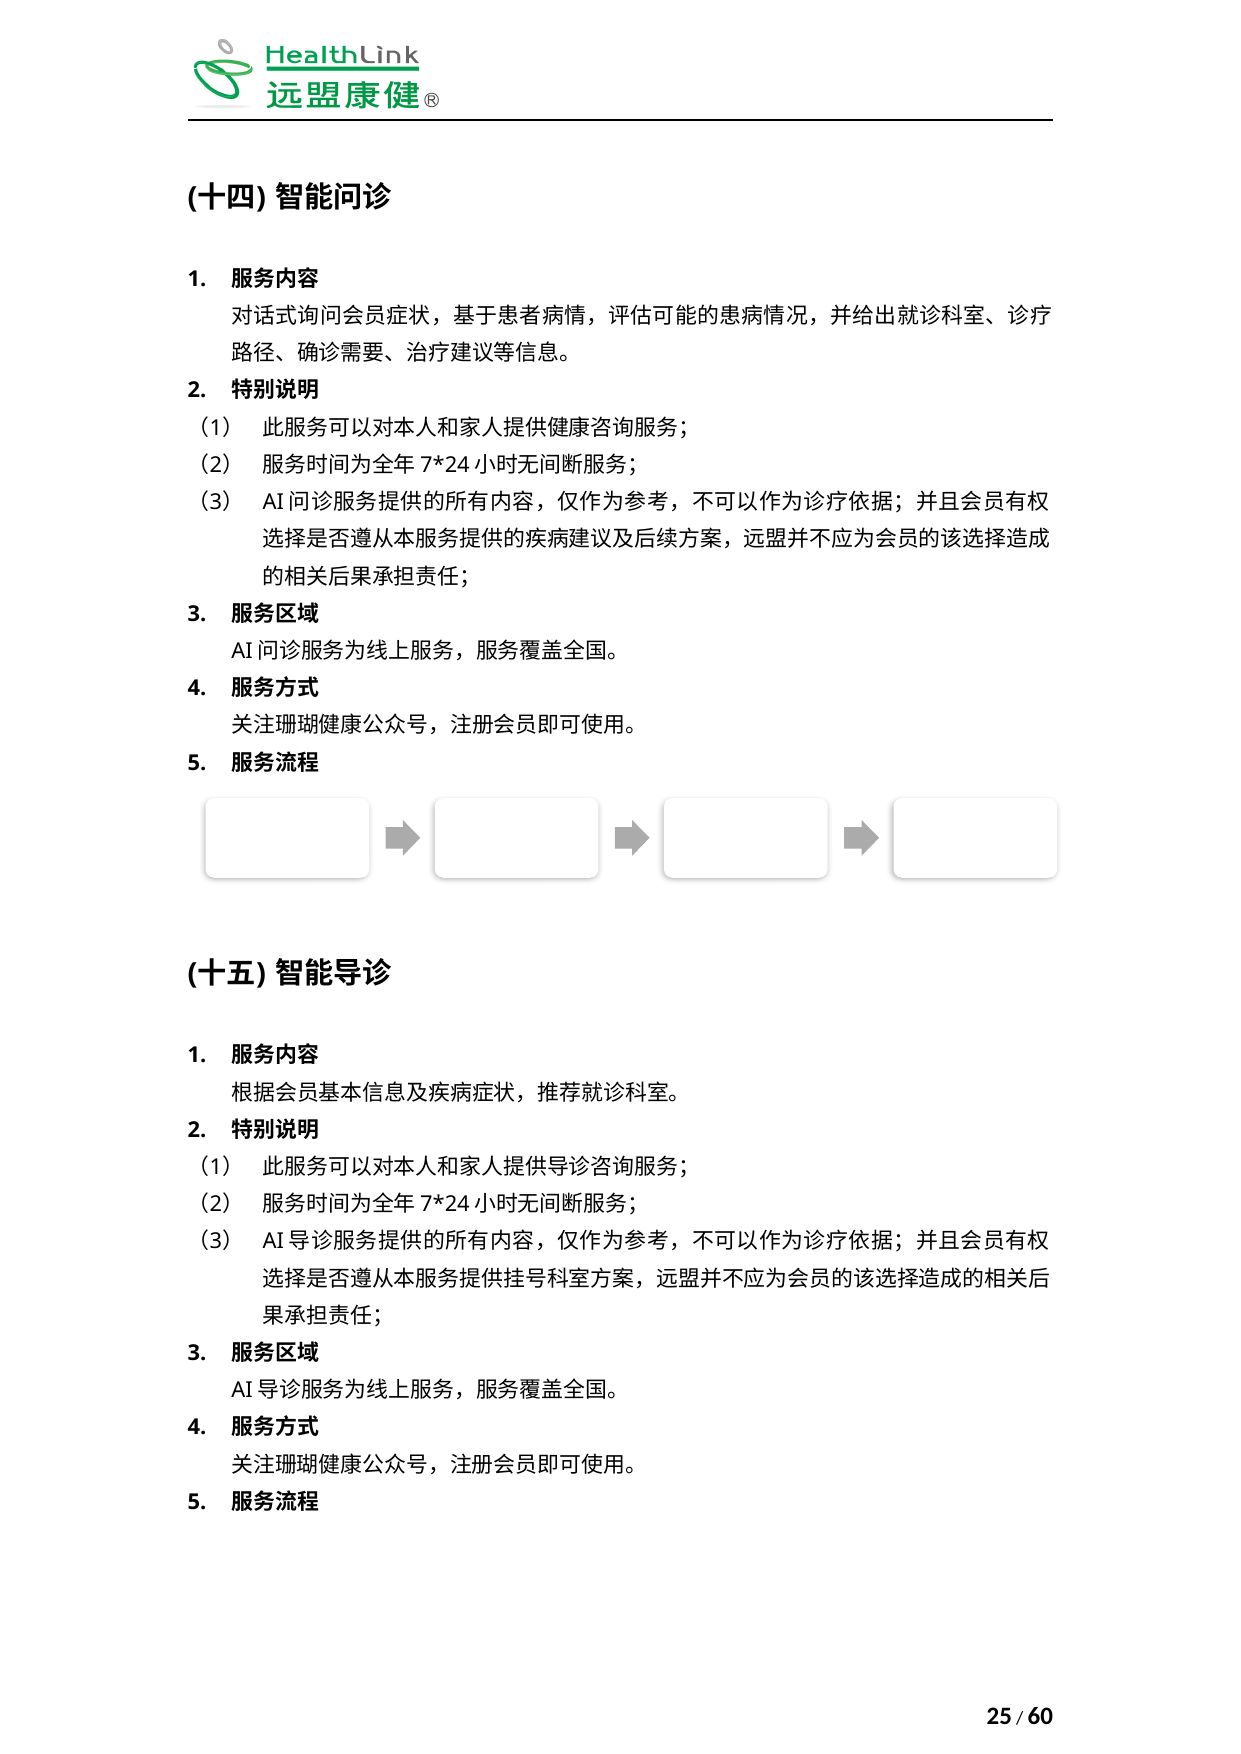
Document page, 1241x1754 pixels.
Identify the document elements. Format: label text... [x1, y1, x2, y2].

list AI导诊服务为线上服务，服务覆盖全国。 [231, 1372, 1053, 1404]
text 对话式询问会员症状，基于患者病情，评估可能的患病情况，并给出就诊科室、诊疗路径、确诊需要、治疗建议等信息。 [231, 298, 1053, 367]
text 关注珊瑚健康公众号，注册会员即可使用。 [231, 1446, 1053, 1479]
list 特别说明 [187, 372, 1053, 404]
list 服务内容 [187, 1037, 1053, 1069]
text 根据会员基本信息及疾病症状，推荐就诊科室。 [231, 1074, 1053, 1107]
list 服务时间为全年7*24小时无间断服务； [187, 1186, 1053, 1218]
list 服务方式 [187, 670, 1053, 702]
list 服务流程 [187, 1483, 1053, 1516]
list 服务方式 [187, 1409, 1053, 1441]
list 服务时间为全年7*24小时无间断服务； [187, 446, 1053, 479]
picture [187, 29, 447, 118]
list 特别说明 [187, 1111, 1053, 1144]
list 服务流程 [187, 744, 1053, 777]
list 此服务可以对本人和家人提供导诊咨询服务； [187, 1148, 1053, 1181]
subtitle 智能导诊 [187, 938, 1053, 1003]
text 关注珊瑚健康公众号，注册会员即可使用。 [231, 707, 1053, 739]
list 服务内容 [187, 260, 1053, 293]
list AI导诊服务提供的所有内容，仅作为参考，不可以作为诊疗依据；并且会员有权选择是否遵从本服务提供挂号科室方案，远盟并不应为会员的该选择造成的相关后果承担责任； [187, 1223, 1053, 1330]
list 服务区域 [187, 595, 1053, 628]
list 此服务可以对本人和家人提供健康咨询服务； [187, 409, 1053, 442]
subtitle 智能问诊 [187, 162, 1053, 227]
list 服务区域 [187, 1334, 1053, 1367]
text AI问诊服务为线上服务，服务覆盖全国。 [231, 633, 1053, 665]
list AI问诊服务提供的所有内容，仅作为参考，不可以作为诊疗依据；并且会员有权选择是否遵从本服务提供的疾病建议及后续方案，远盟并不应为会员的该选择造成的相关后果承担责任； [187, 484, 1053, 591]
